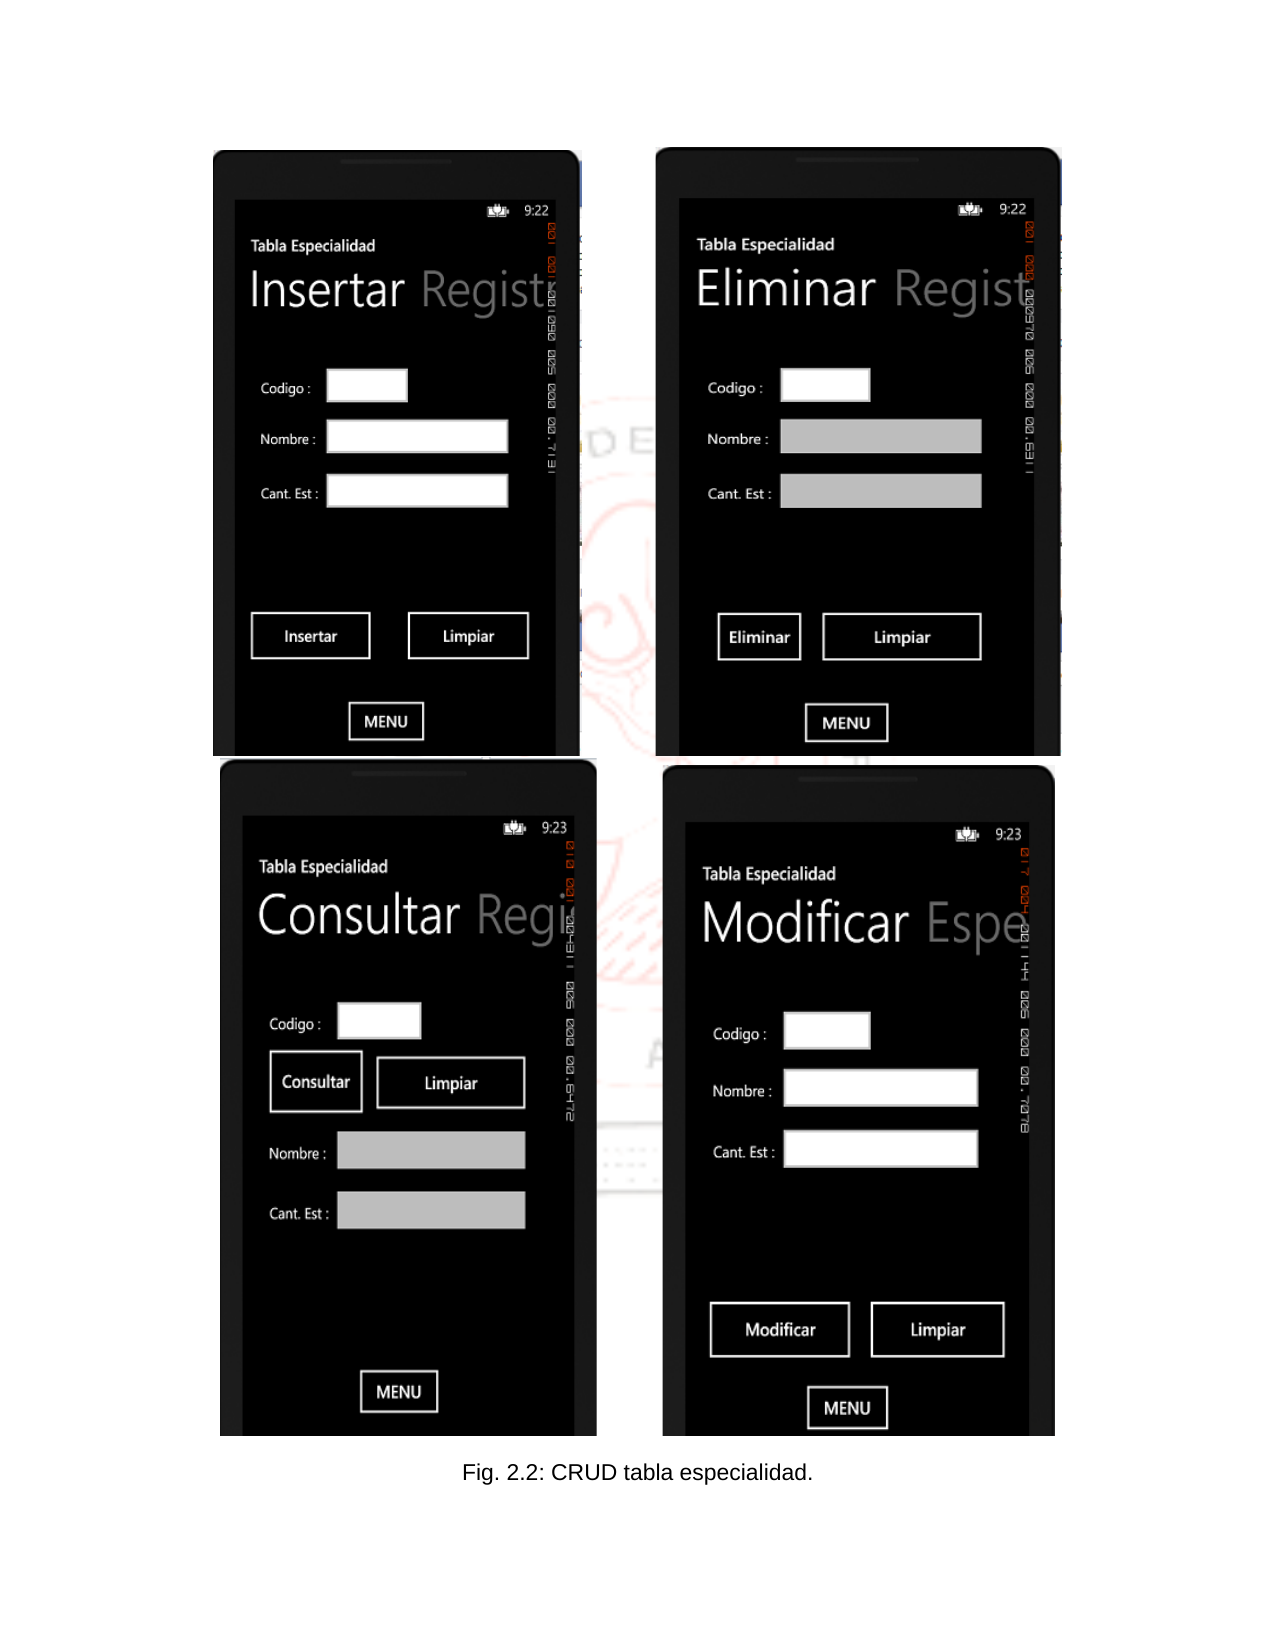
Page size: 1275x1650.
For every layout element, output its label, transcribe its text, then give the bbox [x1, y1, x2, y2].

picture [213, 150, 582, 756]
picture [662, 765, 1055, 1436]
text Fig. 2.2: CRUD tabla especialidad. [177, 1459, 1098, 1486]
picture [655, 147, 1062, 756]
picture [220, 757, 597, 1436]
